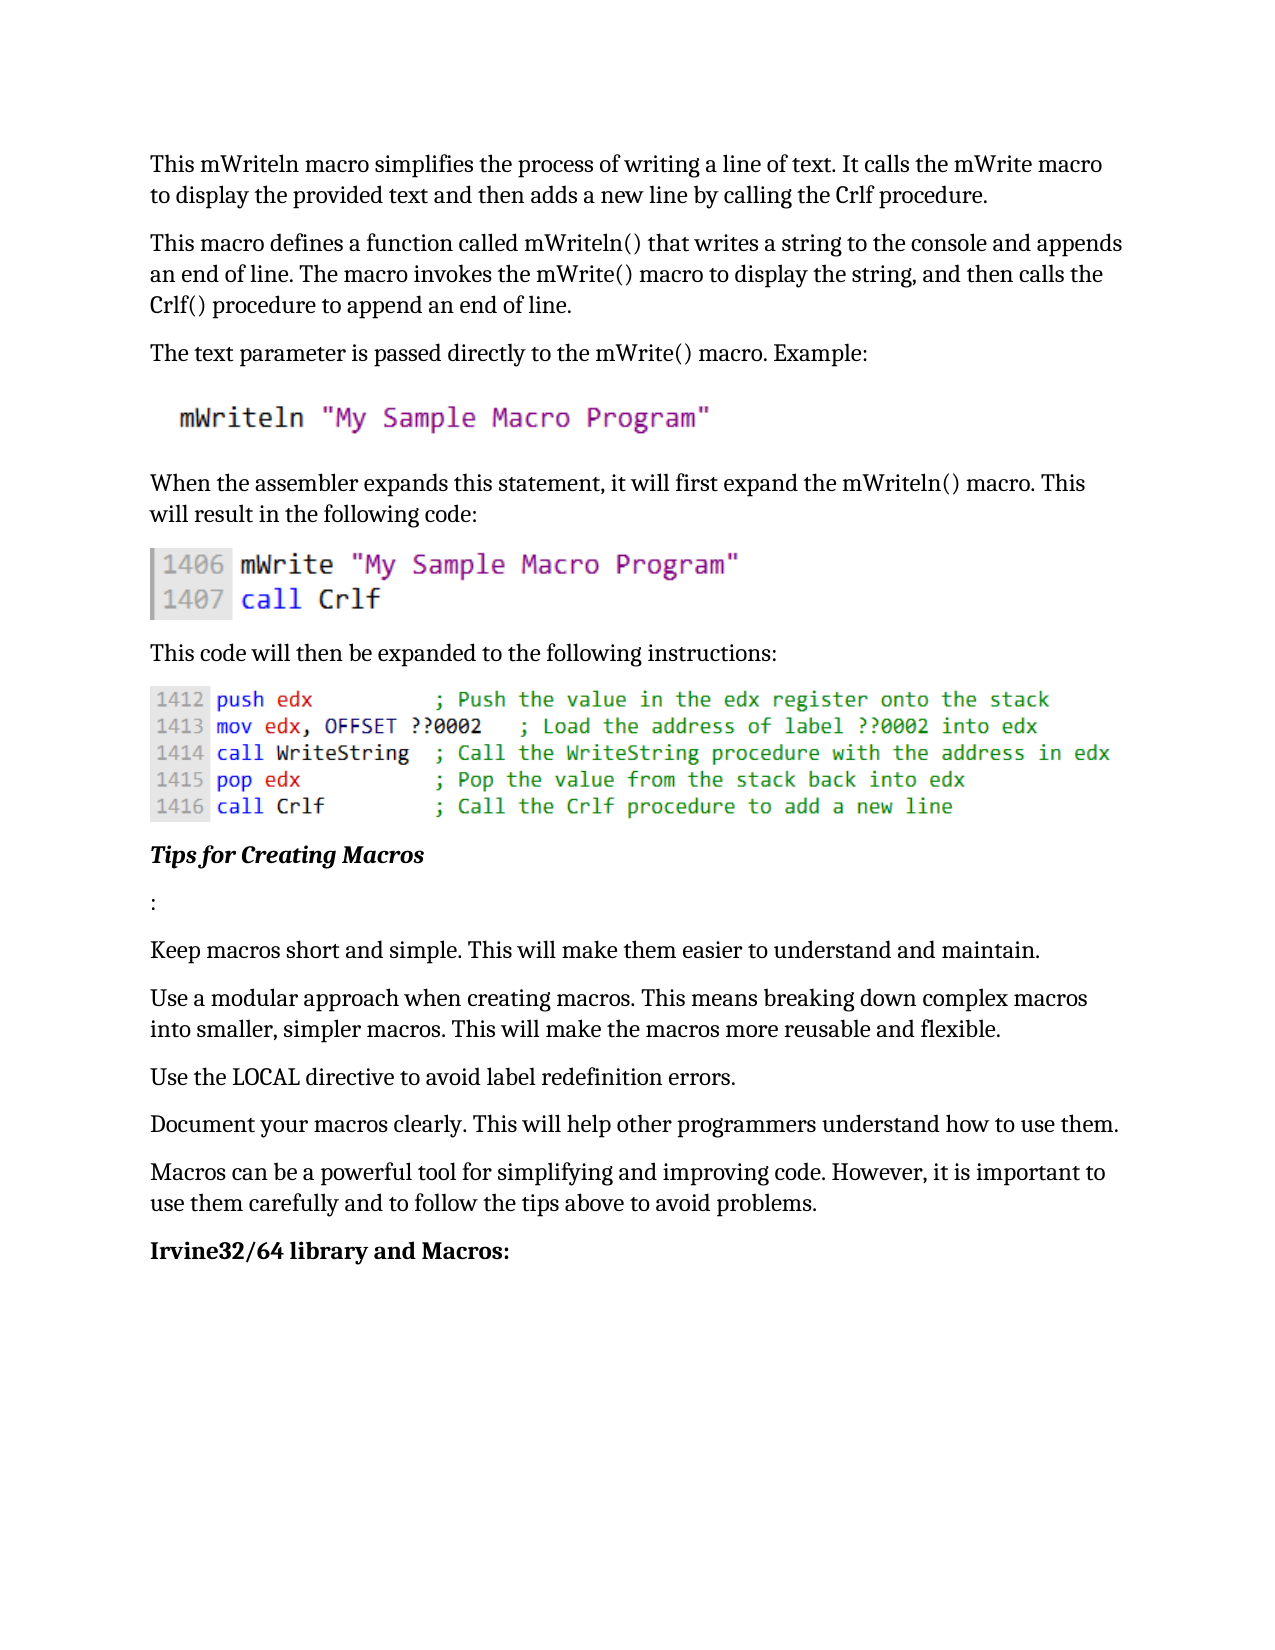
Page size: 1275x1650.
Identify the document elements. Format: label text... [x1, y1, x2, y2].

picture [150, 386, 754, 451]
text Use the LOCAL directive to avoid label redefinition errors. [150, 1062, 1125, 1091]
picture [150, 548, 783, 620]
text : [150, 888, 1125, 917]
picture [150, 686, 1125, 822]
text Document your macros clearly. This will help other programmers understand how to use them. [150, 1110, 1125, 1139]
text Irvine32/64 library and Macros: [150, 1237, 1125, 1265]
text Macros can be a powerful tool for simplifying and improving code. However, it is important to use them carefully and to follow the tips above to avoid problems. [150, 1158, 1125, 1218]
text This macro defines a function called mWriteln() that writes a string to the console and appends an end of line. The macro invokes the mWrite() macro to display the string, and then calls the Crlf() procedure to append an end of line. [150, 229, 1125, 319]
text This code will then be expanded to the following instructions: [150, 639, 1125, 668]
text Keep macros short and simple. This will make them easier to understand and maintain. [150, 936, 1125, 965]
text Tips for Creating Macros [150, 841, 1125, 869]
text This mWriteln macro simplifies the process of writing a line of text. It calls the mWrite macro to display the provided text and then adds a new line by calling the Crlf procedure. [150, 150, 1125, 210]
text The text parameter is passed directly to the mWrite() macro. Example: [150, 338, 1125, 367]
text Use a modular approach when creating macros. This means breaking down complex macros into smaller, simpler macros. This will make the macros more reusable and flexible. [150, 984, 1125, 1043]
text When the assembler expands this statement, it will first expand the mWriteln() macro. This will result in the following code: [150, 469, 1125, 529]
